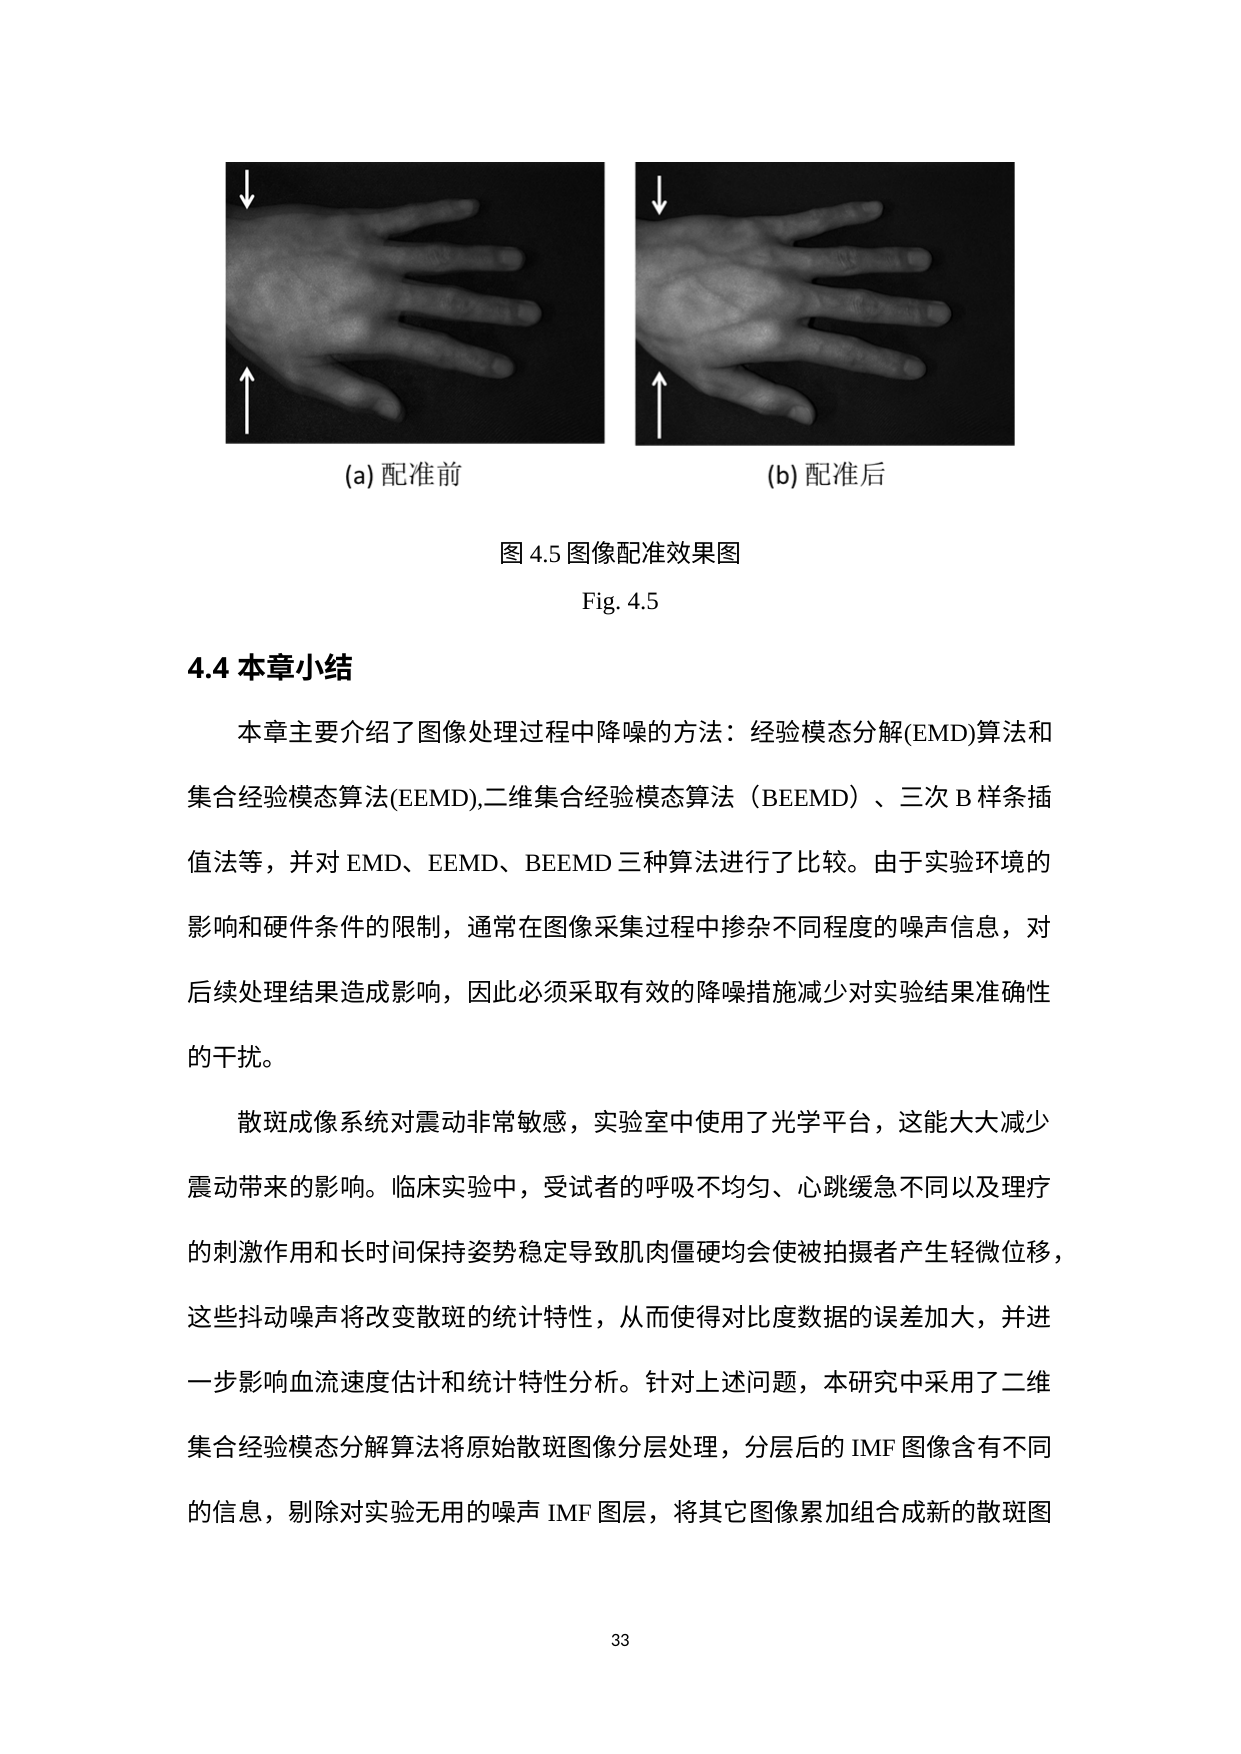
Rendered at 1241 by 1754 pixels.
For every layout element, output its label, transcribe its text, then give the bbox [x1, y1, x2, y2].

text 4.4 本章小结 [187, 633, 1053, 698]
text 本章主要介绍了图像处理过程中降噪的方法：经验模态分解(EMD)算法和集合经验模态算法(EEMD),二维集合经验模态算法（BEEMD）、三次B样条插值法等，并对EMD、EEMD、BEEMD三种算法进行了比较。由于实验环境的影响和硬件条件的限制，通常在图像采集过程中掺杂不同程度的噪声信息，对后续处理结果造成影响，因此必须采取有效的降噪措施减少对实验结果准确性的干扰。 [187, 698, 1053, 1088]
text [187, 1088, 1053, 1543]
text Fig. 4.5 [187, 584, 1053, 617]
picture [225, 162, 1015, 508]
text 图4.5图像配准效果图 [187, 519, 1053, 584]
